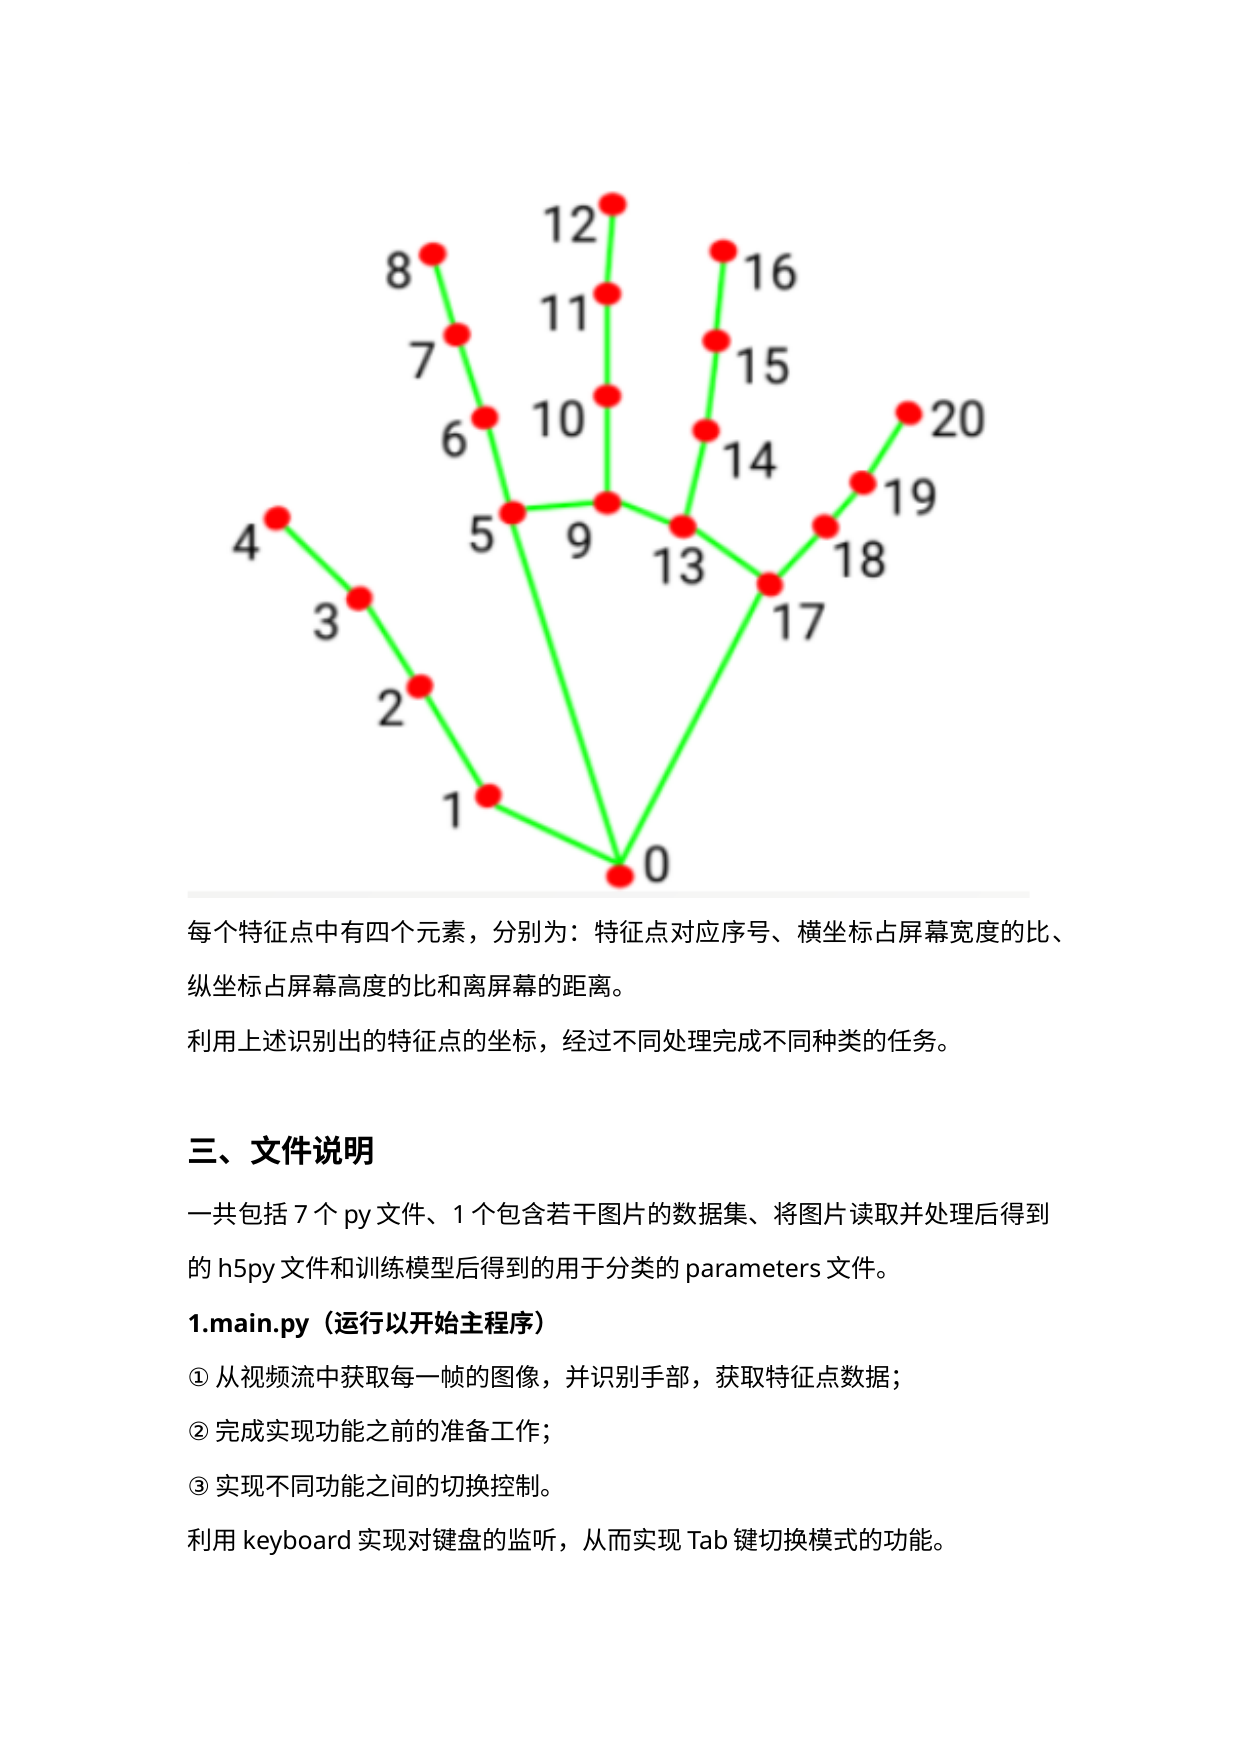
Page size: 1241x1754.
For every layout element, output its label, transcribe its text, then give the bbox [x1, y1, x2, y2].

text 1.main.py（运行以开始主程序） [187, 1303, 1053, 1339]
text ①从视频流中获取每一帧的图像，并识别手部，获取特征点数据； [187, 1357, 1053, 1394]
text 一共包括7个py文件、1个包含若干图片的数据集、将图片读取并处理后得到的h5py文件和训练模型后得到的用于分类的parameters文件。 [187, 1194, 1053, 1285]
picture [187, 162, 1030, 898]
text 每个特征点中有四个元素，分别为：特征点对应序号、横坐标占屏幕宽度的比、纵坐标占屏幕高度的比和离屏幕的距离。 [187, 912, 1053, 1003]
text 三、文件说明 [187, 1127, 1053, 1172]
text ③实现不同功能之间的切换控制。 [187, 1466, 1053, 1502]
text 利用上述识别出的特征点的坐标，经过不同处理完成不同种类的任务。 [187, 1021, 1053, 1057]
text 利用keyboard实现对键盘的监听，从而实现Tab键切换模式的功能。 [187, 1521, 1053, 1557]
text ②完成实现功能之前的准备工作； [187, 1412, 1053, 1448]
